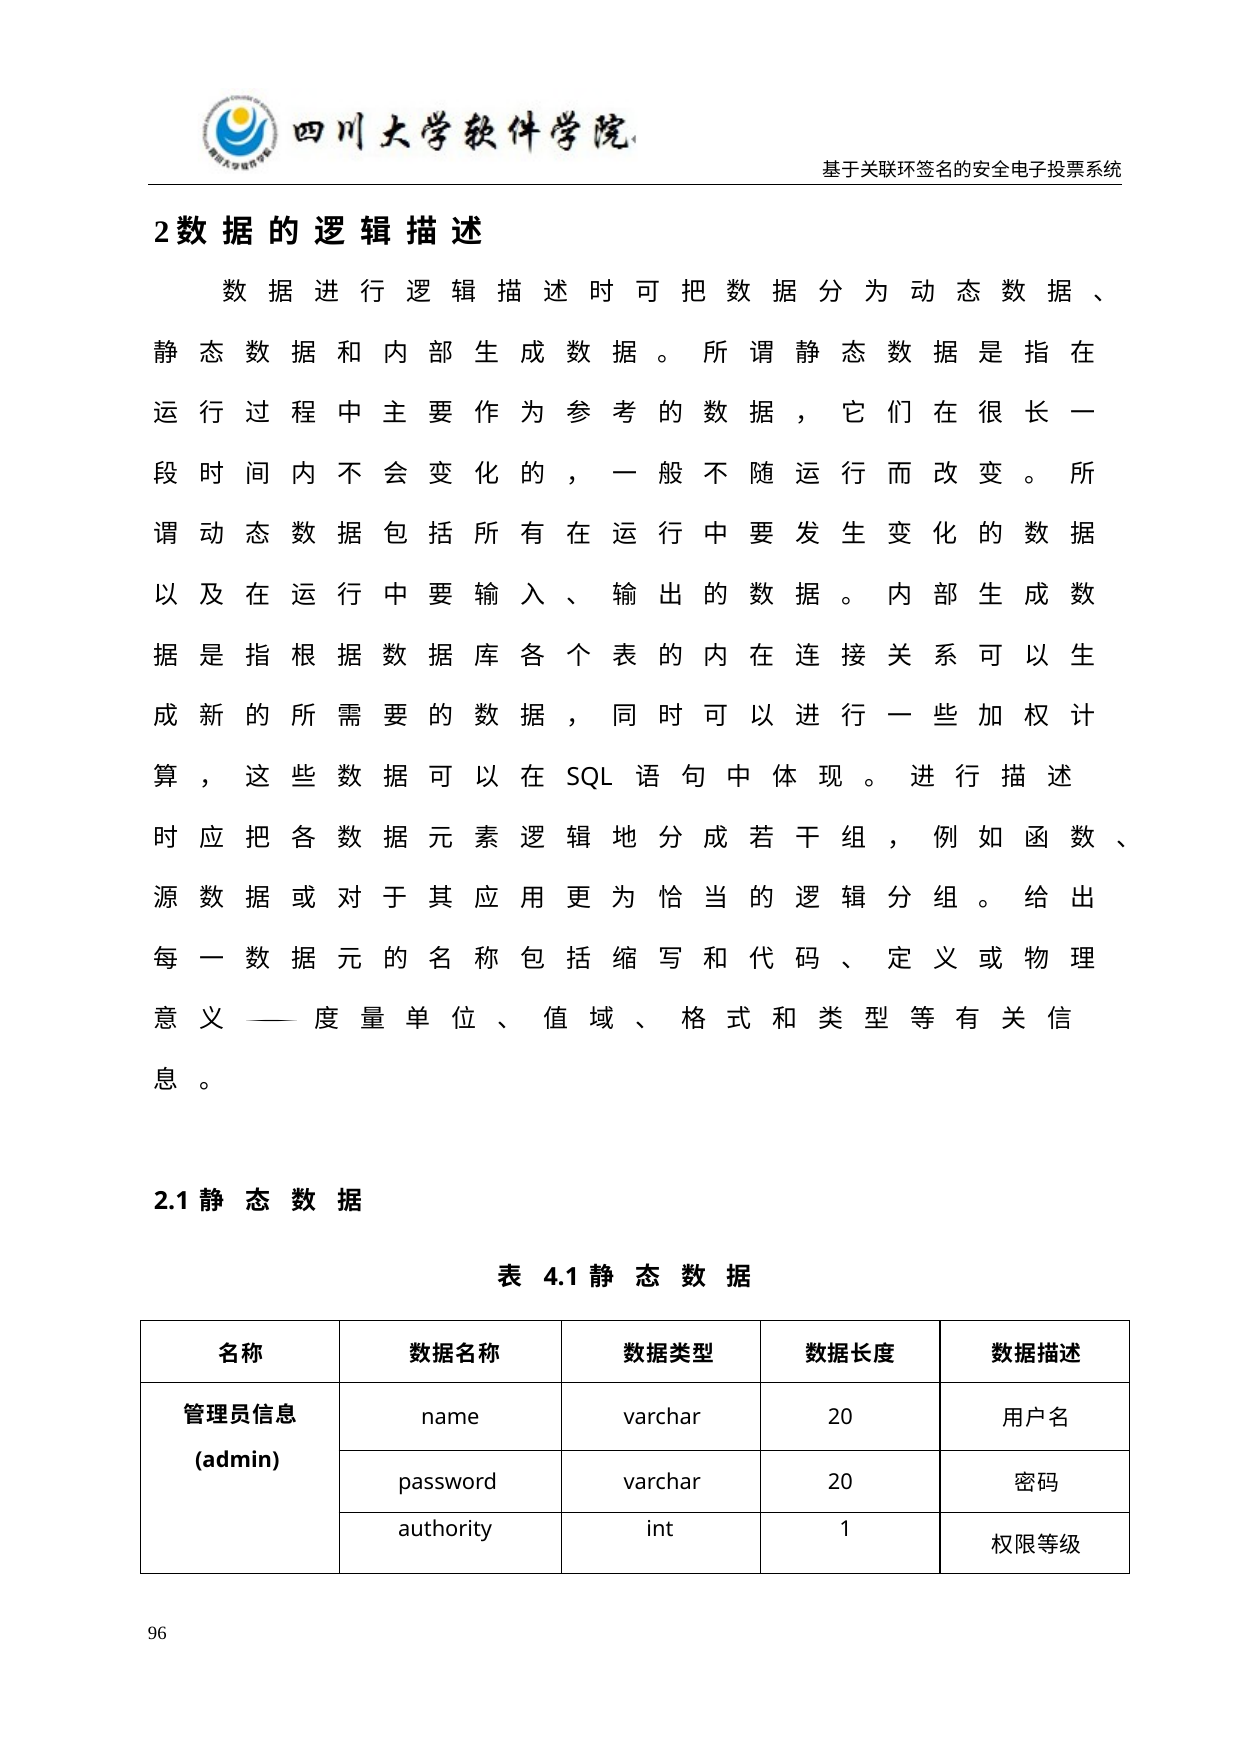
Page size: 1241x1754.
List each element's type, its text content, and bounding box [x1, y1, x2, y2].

table_cell varchar [562, 1451, 760, 1512]
table_header 数据名称 [340, 1321, 561, 1382]
table_header 数据类型 [562, 1321, 760, 1382]
table_cell 密码 [941, 1451, 1129, 1512]
subtitle 2数据的逻辑描述 [154, 198, 1116, 259]
table_cell 用户名 [941, 1383, 1129, 1450]
table_cell name [340, 1383, 561, 1450]
table_cell int [562, 1513, 760, 1573]
text 数据进行逻辑描述时可把数据分为动态数据、静态数据和内部生成数据。所谓静态数据是指在运行过程中主要作为参考的数据，它们在很长一段时间内不会变化的，一般不随运行而改变。所谓动态数据包括所有在运行中要发生变化的数据以及在运行中要输入、输出的数据。内部生成数据是指根据数据库各个表的内在连接关系可以生成新的所需要的数据，同时可以进行一些加权计算，这些数据可以在SQL语句中体现。进行描述时应把各数据元素逻辑地分成若干组，例如函数、源数据或对于其应用更为恰当的逻辑分组。给出每一数据元的名称包括缩写和代码、定义或物理意义度量单位、值域、格式和类型等有关信息。 [154, 259, 1116, 1108]
table_header 数据长度 [761, 1321, 939, 1382]
table_cell 1 [761, 1513, 939, 1573]
picture [197, 88, 639, 177]
table_cell 管理员信息(admin) [141, 1383, 339, 1573]
table_header 名称 [141, 1321, 339, 1382]
table_cell varchar [562, 1383, 760, 1450]
table_header 数据描述 [941, 1321, 1129, 1382]
table_cell authority [340, 1513, 561, 1573]
text 2.1静态数据 [154, 1168, 1116, 1229]
table_cell password [340, 1451, 561, 1512]
table_cell 20 [761, 1383, 939, 1450]
table_cell 20 [761, 1451, 939, 1512]
table_cell 权限等级 [941, 1513, 1129, 1573]
text 表4.1 静态数据 [154, 1244, 1116, 1305]
